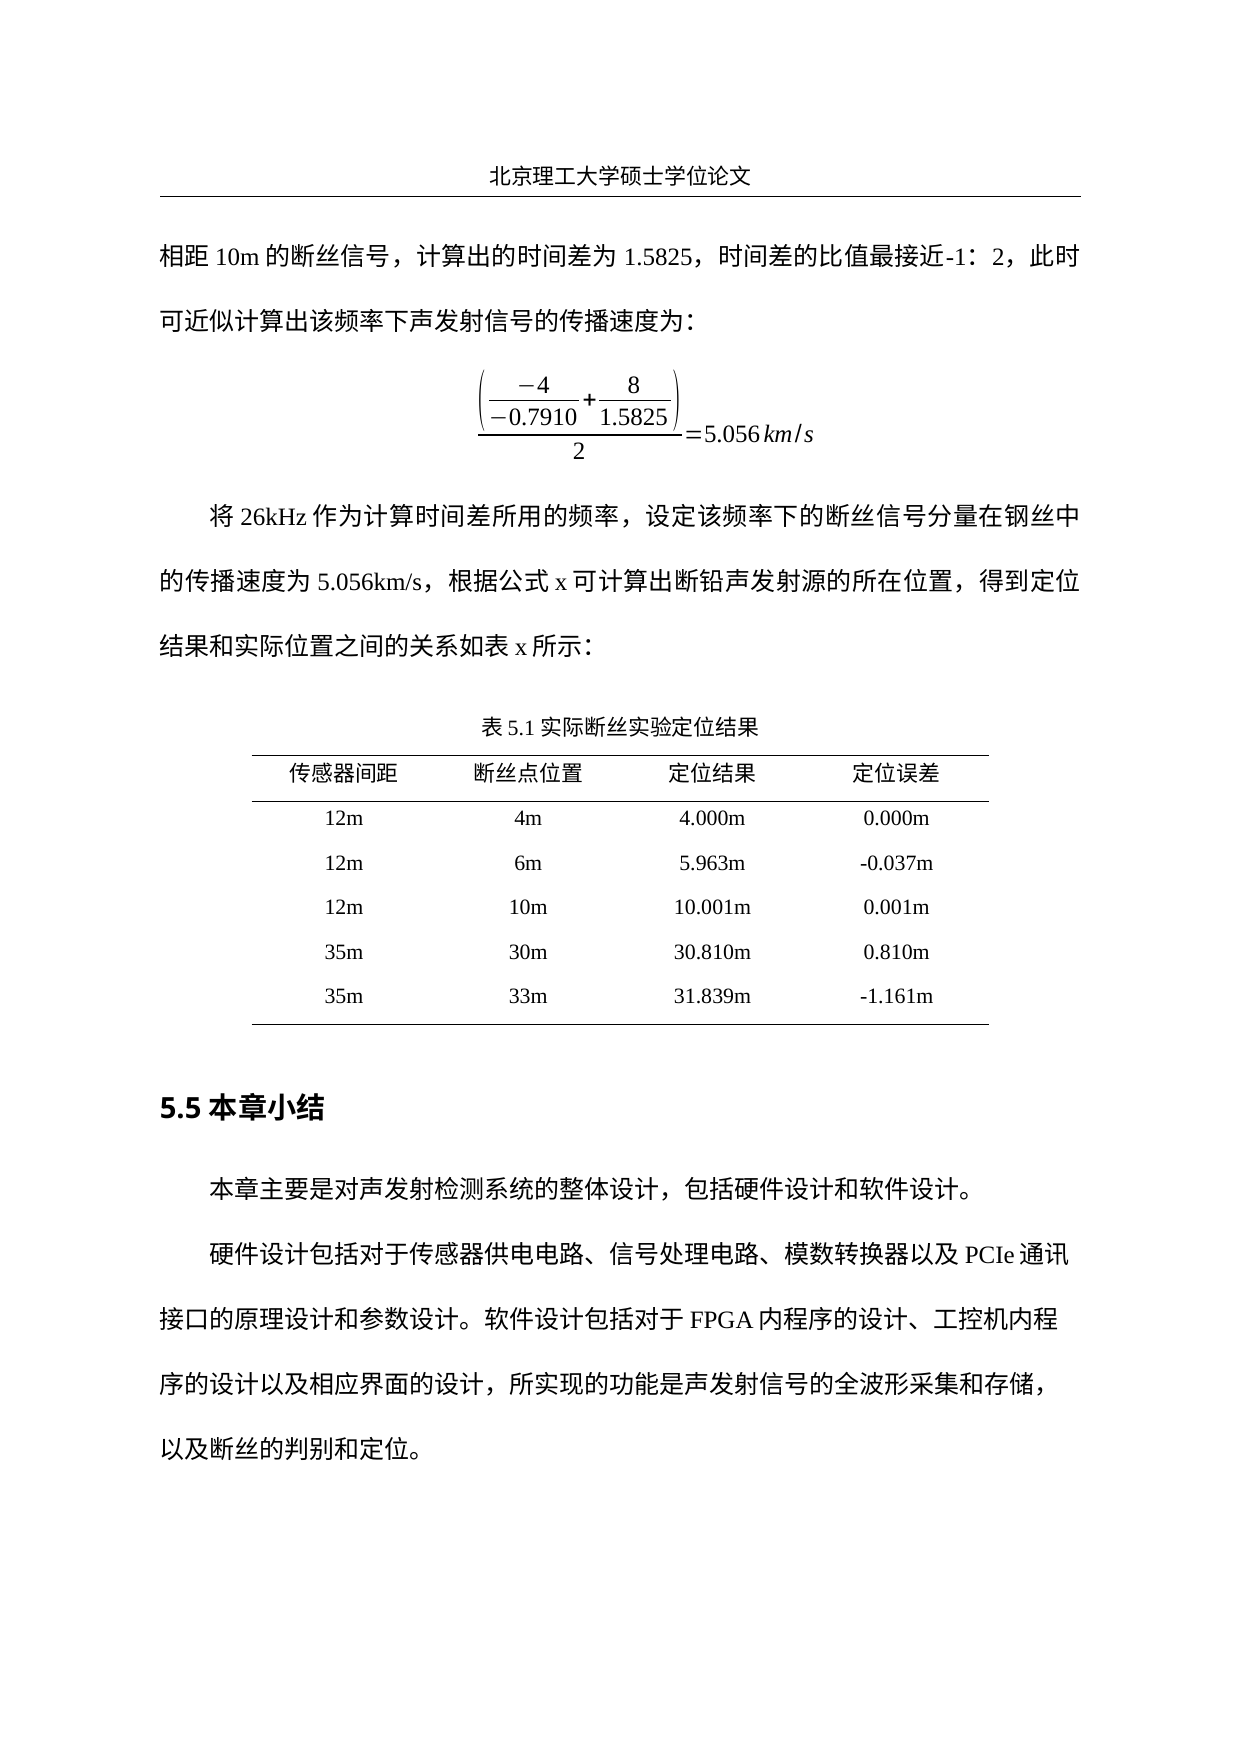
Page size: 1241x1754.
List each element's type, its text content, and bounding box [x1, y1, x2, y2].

table_cell 33m [436, 980, 620, 1024]
table_cell 35m [252, 980, 436, 1024]
text 本章主要是对声发射检测系统的整体设计，包括硬件设计和软件设计。 [159, 1155, 1081, 1220]
table_cell 0.000m [804, 802, 988, 846]
table_cell 5.963m [620, 846, 804, 891]
text 表5.1 实际断丝实验定位结果 [159, 709, 1081, 742]
table_cell -1.161m [804, 980, 988, 1024]
table_header 传感器间距 [252, 756, 436, 801]
table_header 断丝点位置 [436, 756, 620, 801]
table_cell 0.001m [804, 891, 988, 935]
table_cell -0.037m [804, 846, 988, 891]
table_cell 6m [436, 846, 620, 891]
table_cell 30m [436, 935, 620, 979]
table_cell 4.000m [620, 802, 804, 846]
text 硬件设计包括对于传感器供电电路、信号处理电路、模数转换器以及PCIe通讯接口的原理设计和参数设计。软件设计包括对于FPGA内程序的设计、工控机内程序的设计以及相应界面的设计，所实现的功能是声发射信号的全波形采集和存储，以及断丝的判别和定位。 [159, 1220, 1081, 1480]
table_cell 10m [436, 891, 620, 935]
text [159, 222, 1081, 352]
table_header 定位结果 [620, 756, 804, 801]
table_cell 30.810m [620, 935, 804, 979]
table_cell 12m [252, 802, 436, 846]
table_cell 10.001m [620, 891, 804, 935]
table_cell 4m [436, 802, 620, 846]
table_cell 12m [252, 846, 436, 891]
table_cell 31.839m [620, 980, 804, 1024]
text 将26kHz作为计算时间差所用的频率，设定该频率下的断丝信号分量在钢丝中的传播速度为5.056km/s，根据公式x可计算出断铅声发射源的所在位置，得到定位结果和实际位置之间的关系如表x所示： [159, 482, 1081, 677]
table_cell 12m [252, 891, 436, 935]
table_header 定位误差 [804, 756, 988, 801]
table_cell 35m [252, 935, 436, 979]
table_cell 0.810m [804, 935, 988, 979]
text 5.5 本章小结 [159, 1074, 1081, 1139]
